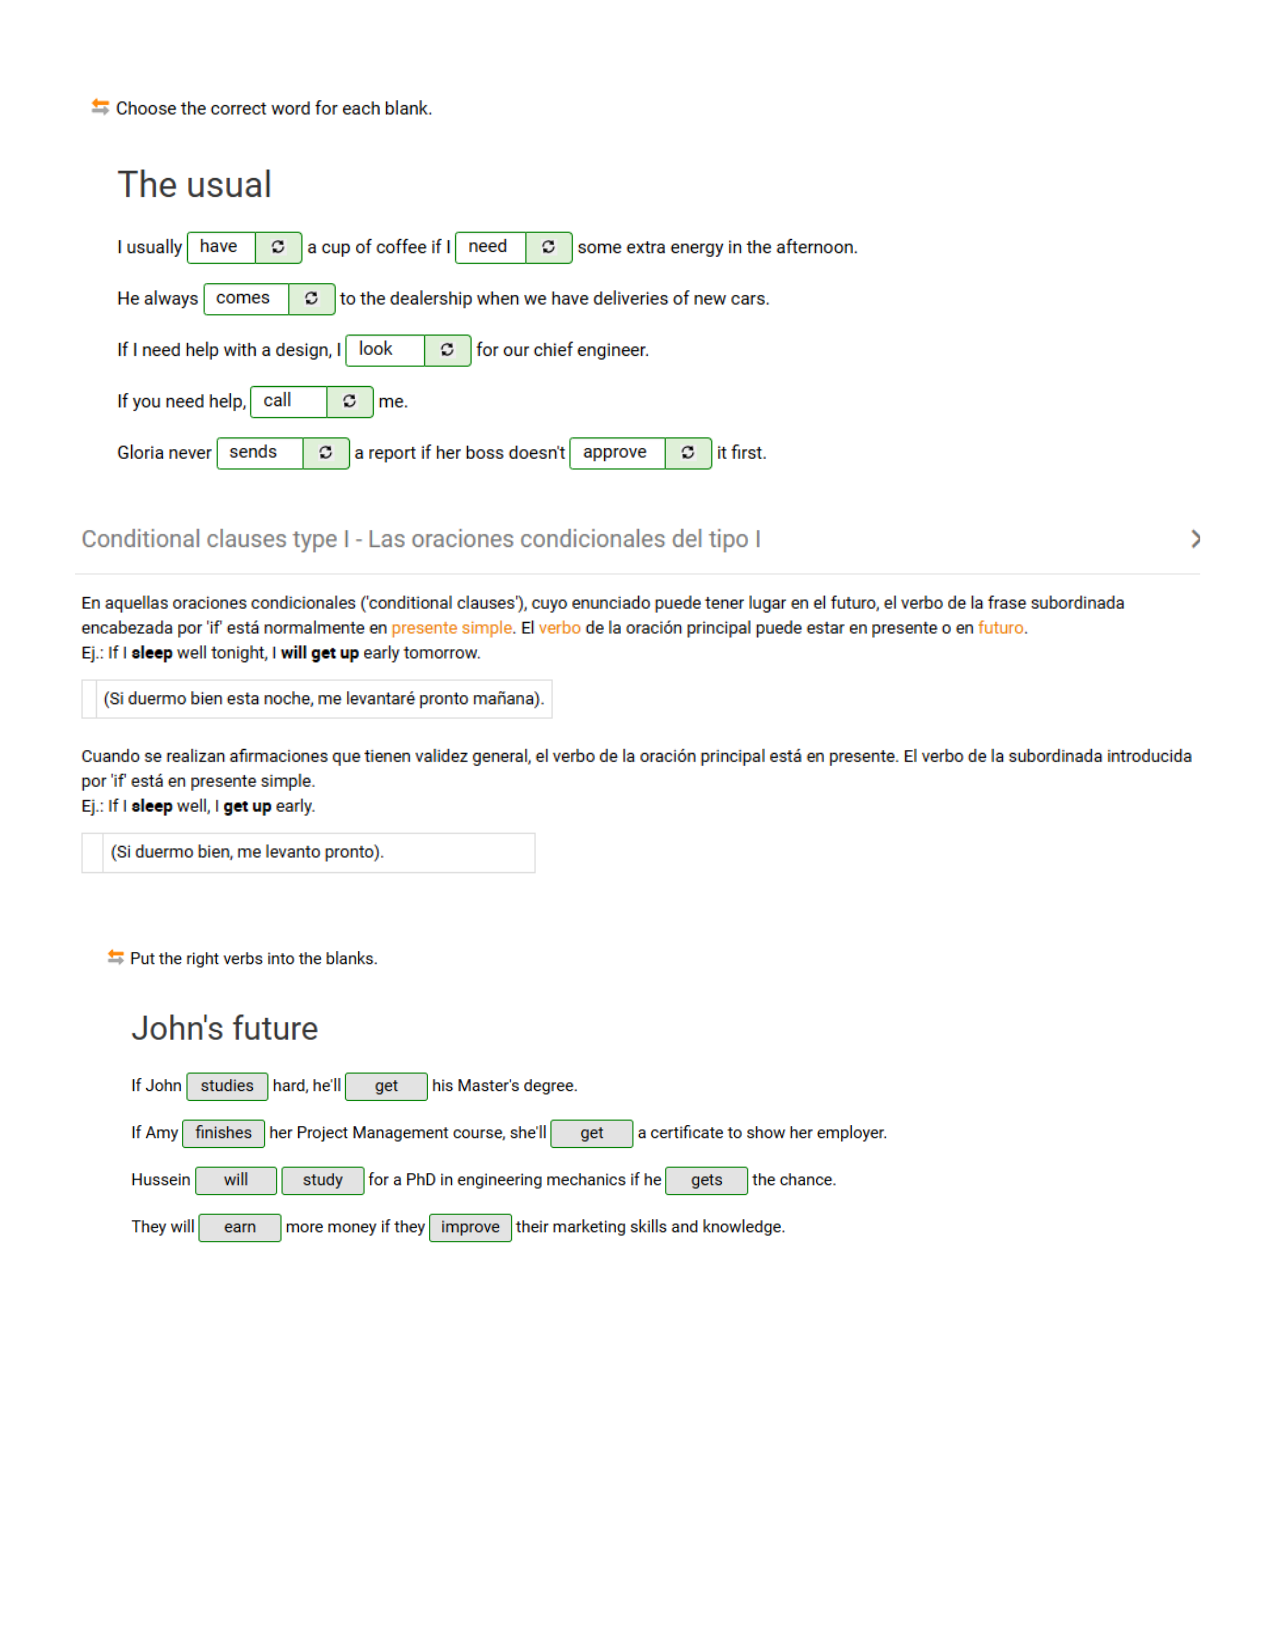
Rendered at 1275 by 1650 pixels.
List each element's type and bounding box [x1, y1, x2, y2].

picture [75, 508, 1200, 897]
picture [75, 915, 910, 1286]
picture [75, 75, 884, 490]
